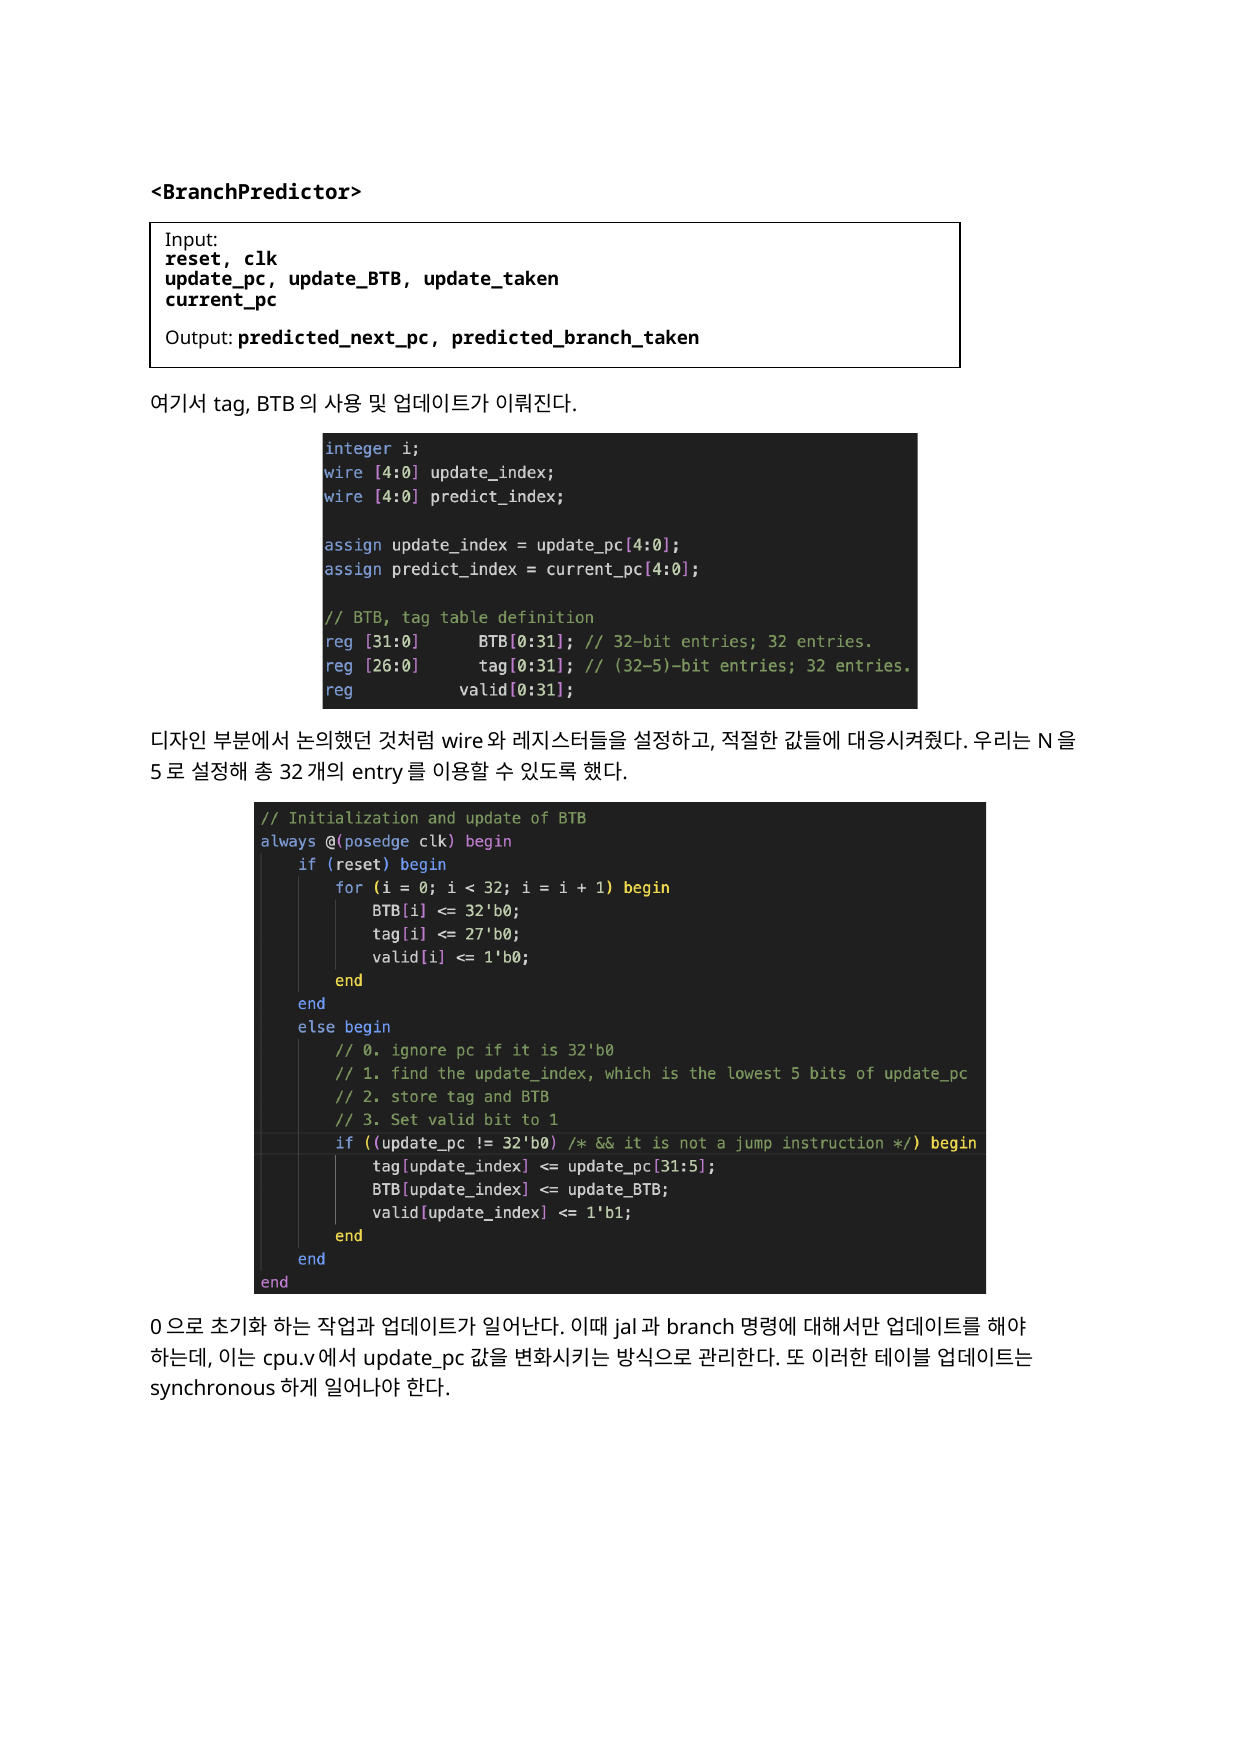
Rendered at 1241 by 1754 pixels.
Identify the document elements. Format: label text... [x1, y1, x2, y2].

text <BranchPredictor> [150, 177, 1090, 206]
picture [254, 802, 987, 1294]
text 0으로 초기화 하는 작업과 업데이트가 일어난다. 이때 jal과 branch 명령에 대해서만 업데이트를 해야 하는데, 이는 cpu.v에서 update_pc 값을 변화시키는 방식으로 관리한다. 또 이러한 테이블 업데이트는 synchronous하게 일어나야 한다. [150, 1310, 1090, 1401]
picture [322, 433, 918, 709]
text 여기서 tag, BTB의 사용 및 업데이트가 이뤄진다. [150, 387, 1090, 417]
text 디자인 부분에서 논의했던 것처럼 wire와 레지스터들을 설정하고, 적절한 값들에 대응시켜줬다. 우리는 N을 5로 설정해 총 32개의 entry를 이용할 수 있도록 했다. [150, 725, 1090, 785]
